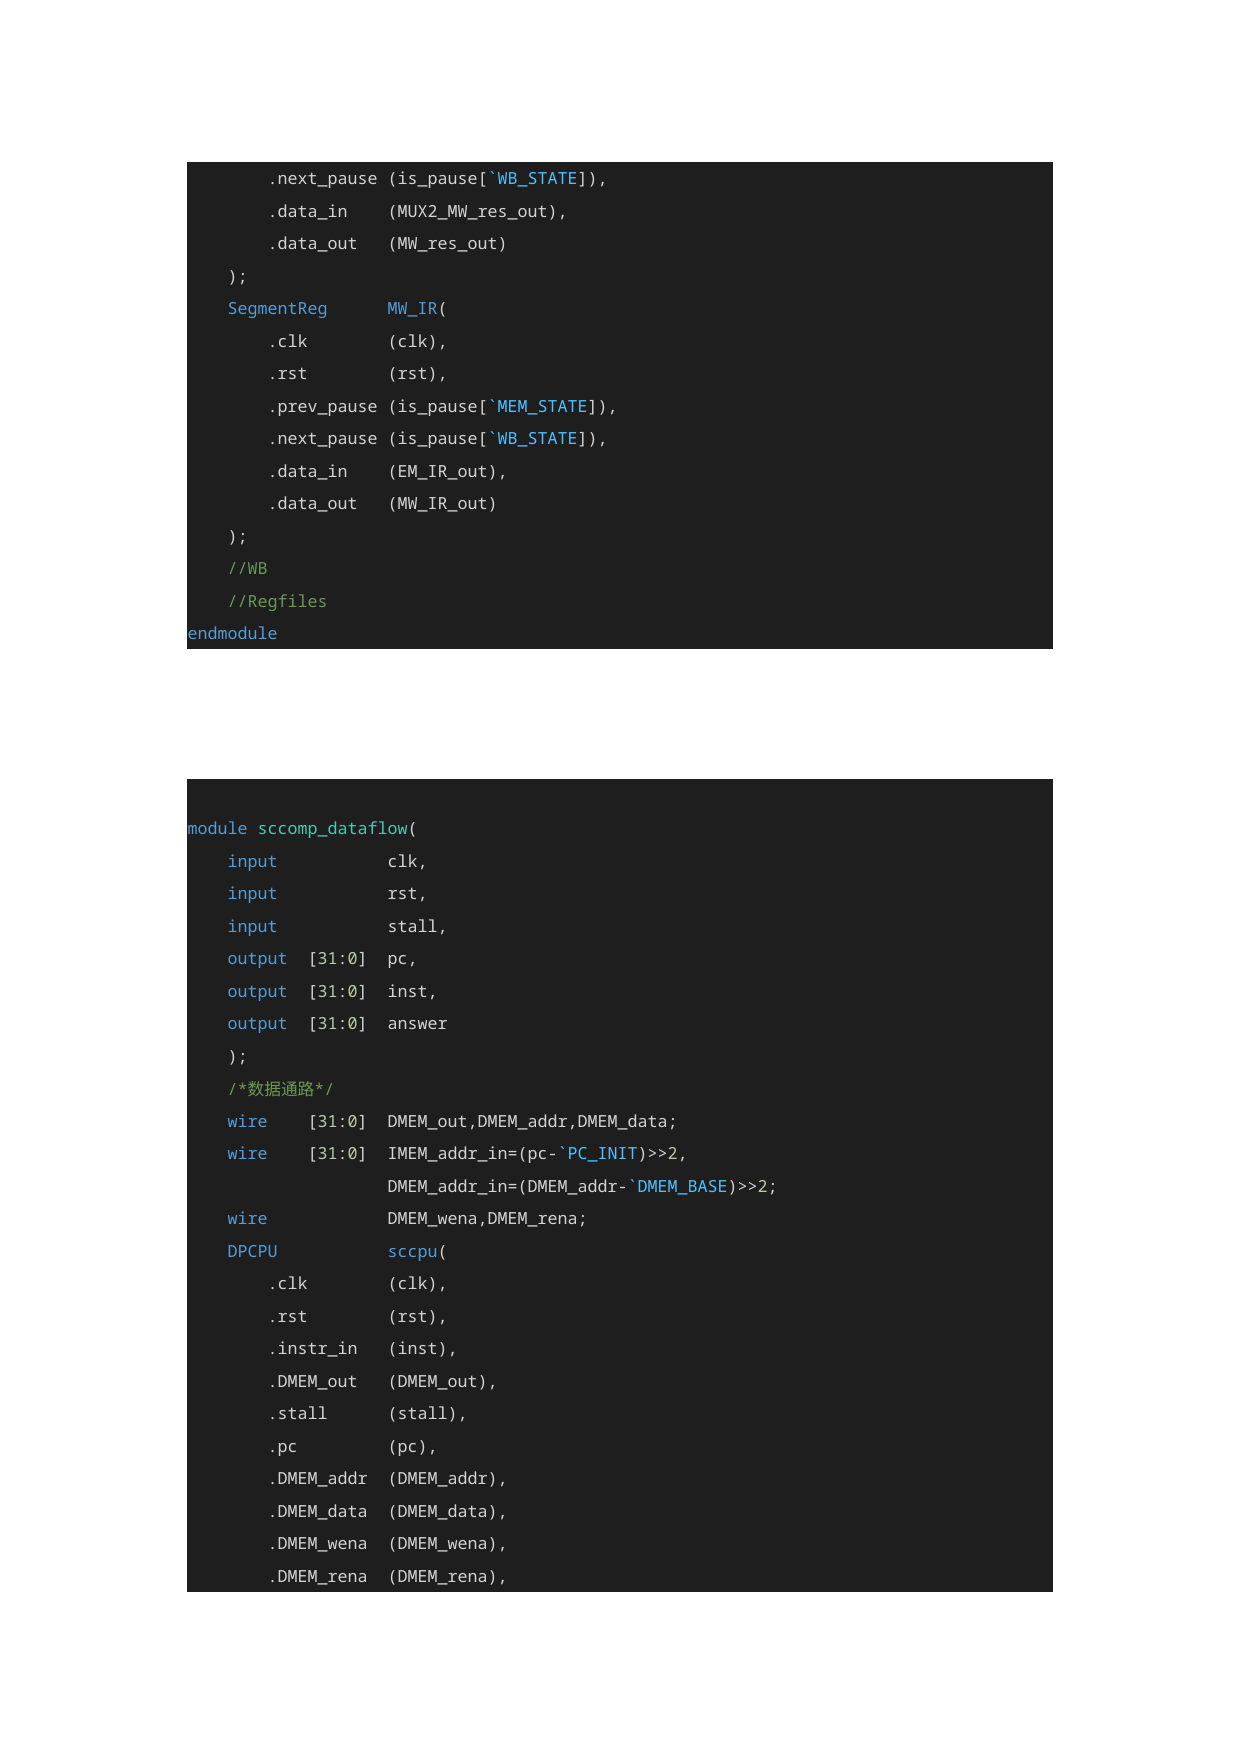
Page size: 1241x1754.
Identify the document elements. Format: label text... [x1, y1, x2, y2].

text .data_out (MW_res_out) [187, 227, 1053, 259]
text .clk (clk), [187, 1267, 1053, 1299]
text output [31:0] pc, [187, 942, 1053, 974]
text //Regfiles [187, 584, 1053, 617]
text module sccomp_dataflow( [187, 812, 1053, 844]
text input clk, [187, 844, 1053, 877]
text ); [187, 1039, 1053, 1072]
text .DMEM_out (DMEM_out), [187, 1364, 1053, 1397]
text .clk (clk), [187, 324, 1053, 357]
text //WB [187, 552, 1053, 584]
text .data_in (MUX2_MW_res_out), [187, 194, 1053, 227]
text ); [187, 259, 1053, 292]
text wire [31:0] DMEM_out,DMEM_addr,DMEM_data; [187, 1104, 1053, 1137]
text .next_pause (is_pause[`WB_STATE]), [187, 422, 1053, 454]
text SegmentReg MW_IR( [187, 292, 1053, 324]
text .next_pause (is_pause[`WB_STATE]), [187, 162, 1053, 194]
text .DMEM_addr (DMEM_addr), [187, 1462, 1053, 1494]
text wire [31:0] IMEM_addr_in=(pc-`PC_INIT)>>2, [187, 1137, 1053, 1169]
text .instr_in (inst), [187, 1332, 1053, 1364]
text .data_in (EM_IR_out), [187, 454, 1053, 487]
text .DMEM_data (DMEM_data), [187, 1494, 1053, 1527]
text input stall, [187, 909, 1053, 942]
text .prev_pause (is_pause[`MEM_STATE]), [187, 389, 1053, 422]
text input rst, [187, 877, 1053, 909]
text .DMEM_rena (DMEM_rena), [187, 1559, 1053, 1592]
text DPCPU sccpu( [187, 1234, 1053, 1267]
text wire DMEM_wena,DMEM_rena; [187, 1202, 1053, 1234]
text endmodule [187, 617, 1053, 649]
text .stall (stall), [187, 1397, 1053, 1429]
text .rst (rst), [187, 1299, 1053, 1332]
text .pc (pc), [187, 1429, 1053, 1462]
text DMEM_addr_in=(DMEM_addr-`DMEM_BASE)>>2; [187, 1169, 1053, 1202]
text /*数据通路*/ [187, 1072, 1053, 1104]
text ); [187, 519, 1053, 552]
text .DMEM_wena (DMEM_wena), [187, 1527, 1053, 1559]
text output [31:0] inst, [187, 974, 1053, 1007]
text .rst (rst), [187, 357, 1053, 389]
text output [31:0] answer [187, 1007, 1053, 1039]
text .data_out (MW_IR_out) [187, 487, 1053, 519]
